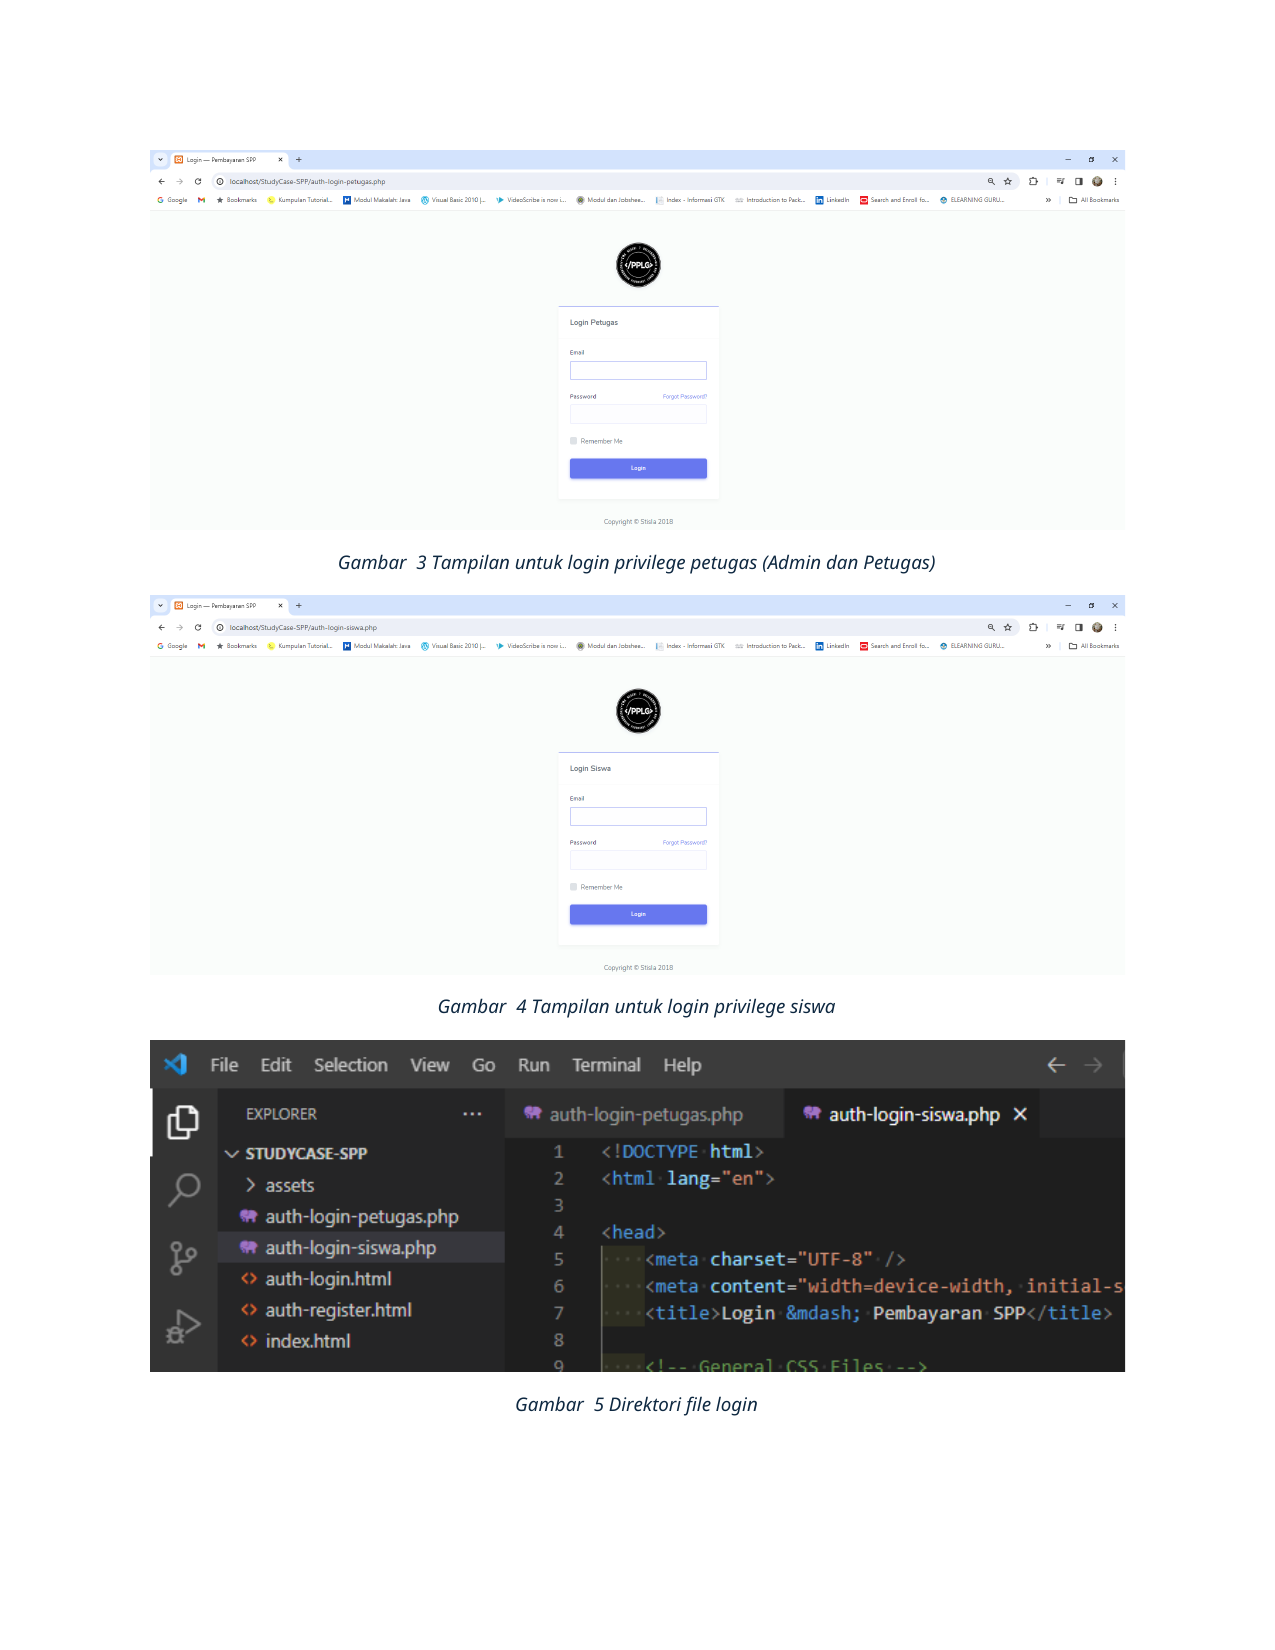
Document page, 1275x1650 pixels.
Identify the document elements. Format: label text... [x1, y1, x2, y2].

text Gambar 4 Tampilan untuk login privilege siswa [150, 994, 1125, 1019]
picture [150, 595, 1125, 975]
text Gambar 5 Direktori file login [150, 1391, 1125, 1417]
picture [150, 150, 1125, 530]
text Gambar 3 Tampilan untuk login privilege petugas (Admin dan Petugas) [150, 549, 1125, 575]
picture [150, 1040, 1125, 1372]
